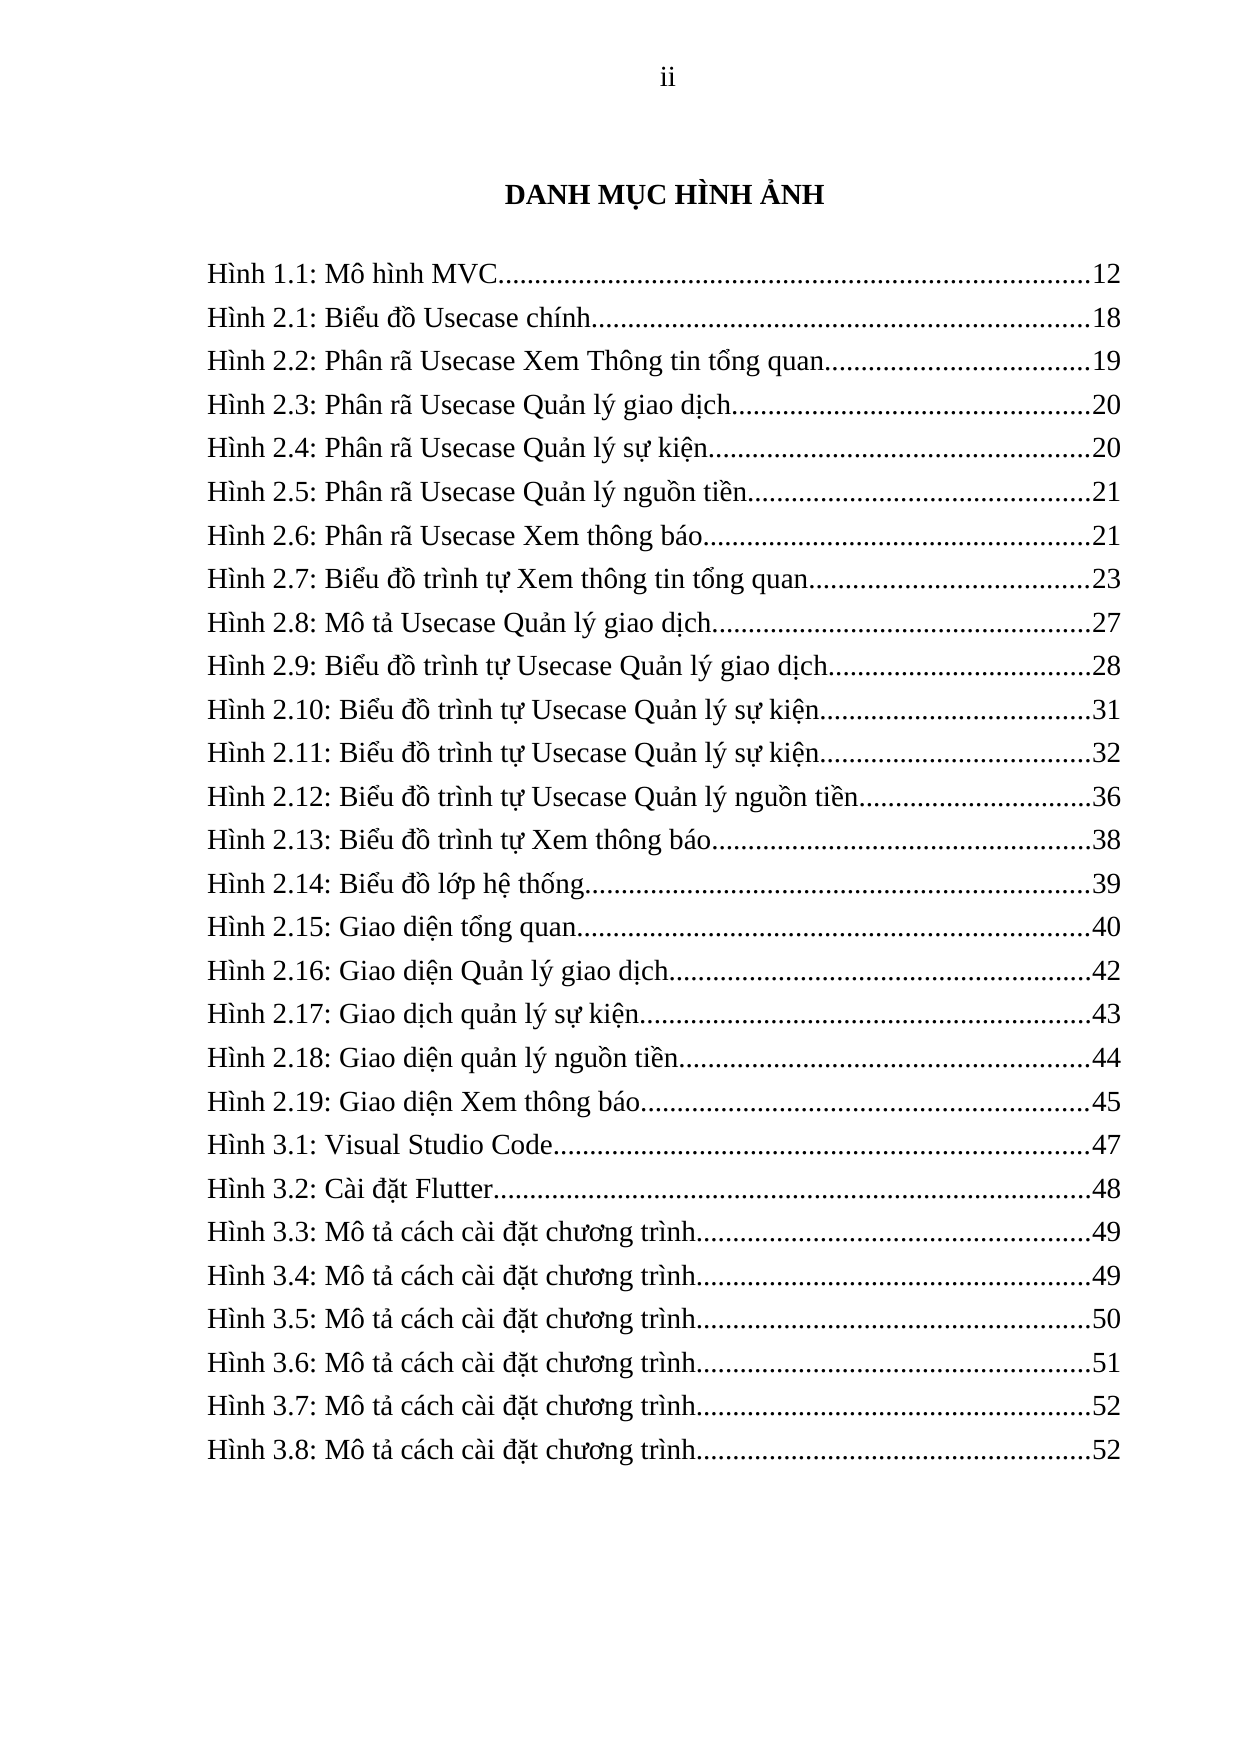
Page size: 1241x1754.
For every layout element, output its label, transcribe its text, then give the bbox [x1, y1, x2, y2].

text Hình 3.7: Mô tả cách cài đặt chương trình 52 [207, 1388, 1122, 1422]
text Hình 3.5: Mô tả cách cài đặt chương trình 50 [207, 1301, 1122, 1335]
text Hình 2.10: Biểu đồ trình tự Usecase Quản lý sự kiện 31 [207, 692, 1122, 725]
text Hình 3.1: Visual Studio Code 47 [207, 1127, 1122, 1161]
text Hình 2.7: Biểu đồ trình tự Xem thông tin tổng quan 23 [207, 561, 1122, 595]
text Hình 3.8: Mô tả cách cài đặt chương trình 52 [207, 1432, 1122, 1466]
text Hình 2.9: Biểu đồ trình tự Usecase Quản lý giao dịch 28 [207, 648, 1122, 682]
text Hình 2.5: Phân rã Usecase Quản lý nguồn tiền 21 [207, 474, 1122, 508]
text Hình 2.8: Mô tả Usecase Quản lý giao dịch 27 [207, 605, 1122, 638]
text Hình 2.16: Giao diện Quản lý giao dịch 42 [207, 953, 1122, 987]
text Hình 2.18: Giao diện quản lý nguồn tiền 44 [207, 1040, 1122, 1074]
text Hình 2.17: Giao dịch quản lý sự kiện 43 [207, 997, 1122, 1030]
text Hình 2.2: Phân rã Usecase Xem Thông tin tổng quan 19 [207, 343, 1122, 377]
text Hình 1.1: Mô hình MVC 12 [207, 256, 1122, 290]
subtitle DANH MỤC HÌNH ẢNH [207, 177, 1122, 210]
text Hình 3.4: Mô tả cách cài đặt chương trình 49 [207, 1258, 1122, 1291]
text Hình 2.1: Biểu đồ Usecase chính 18 [207, 300, 1122, 333]
text Hình 2.15: Giao diện tổng quan 40 [207, 909, 1122, 943]
text Hình 3.6: Mô tả cách cài đặt chương trình 51 [207, 1345, 1122, 1378]
text Hình 2.4: Phân rã Usecase Quản lý sự kiện 20 [207, 431, 1122, 464]
text Hình 2.14: Biểu đồ lớp hệ thống 39 [207, 866, 1122, 899]
text Hình 2.13: Biểu đồ trình tự Xem thông báo 38 [207, 822, 1122, 856]
text Hình 2.19: Giao diện Xem thông báo 45 [207, 1084, 1122, 1117]
text Hình 3.2: Cài đặt Flutter 48 [207, 1171, 1122, 1204]
text Hình 2.6: Phân rã Usecase Xem thông báo 21 [207, 518, 1122, 551]
text Hình 2.11: Biểu đồ trình tự Usecase Quản lý sự kiện 32 [207, 735, 1122, 769]
text Hình 2.12: Biểu đồ trình tự Usecase Quản lý nguồn tiền 36 [207, 779, 1122, 812]
text Hình 3.3: Mô tả cách cài đặt chương trình 49 [207, 1214, 1122, 1248]
text Hình 2.3: Phân rã Usecase Quản lý giao dịch 20 [207, 387, 1122, 421]
